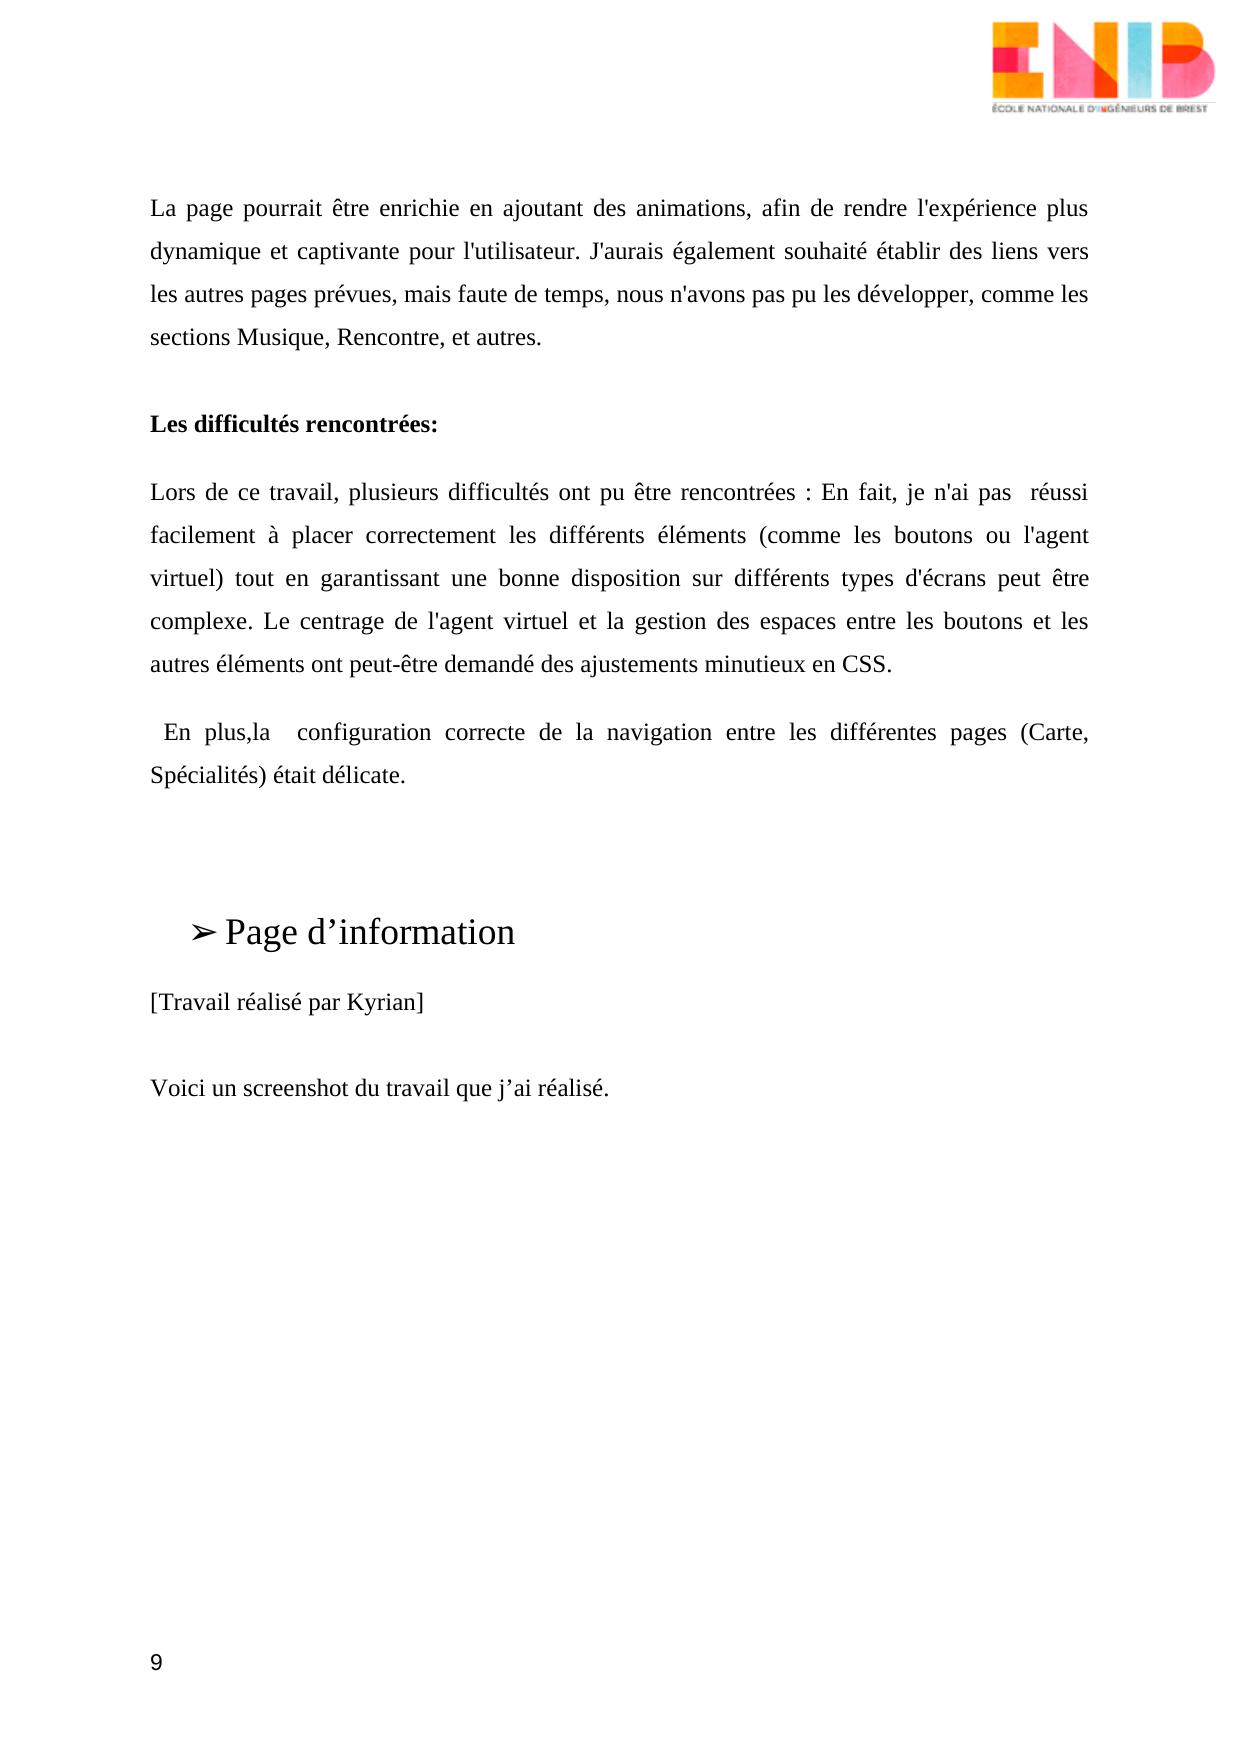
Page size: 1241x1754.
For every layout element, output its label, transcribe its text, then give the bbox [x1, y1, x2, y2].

text [Travail réalisé par Kyrian] [150, 987, 1090, 1015]
text Les difficultés rencontrées: [150, 409, 1090, 437]
text Voici un screenshot du travail que j’ai réalisé. [150, 1073, 1090, 1102]
subtitle Page d’information [187, 909, 1090, 952]
picture [992, 18, 1216, 114]
text En plus,la configuration correcte de la navigation entre les différentes pages (Carte, Spécialités) était délicate. [150, 717, 1090, 789]
text Lors de ce travail, plusieurs difficultés ont pu être rencontrées : En fait, je n'ai pas réussi facilement à placer correctement les différents éléments (comme les boutons ou l'agent virtuel) tout en garantissant une bonne disposition sur différents types d'écrans peut être complexe. Le centrage de l'agent virtuel et la gestion des espaces entre les boutons et les autres éléments ont peut-être demandé des ajustements minutieux en CSS. [150, 477, 1090, 678]
text La page pourrait être enrichie en ajoutant des animations, afin de rendre l'expérience plus dynamique et captivante pour l'utilisateur. J'aurais également souhaité établir des liens vers les autres pages prévues, mais faute de temps, nous n'avons pas pu les développer, comme les sections Musique, Rencontre, et autres. [150, 193, 1090, 351]
